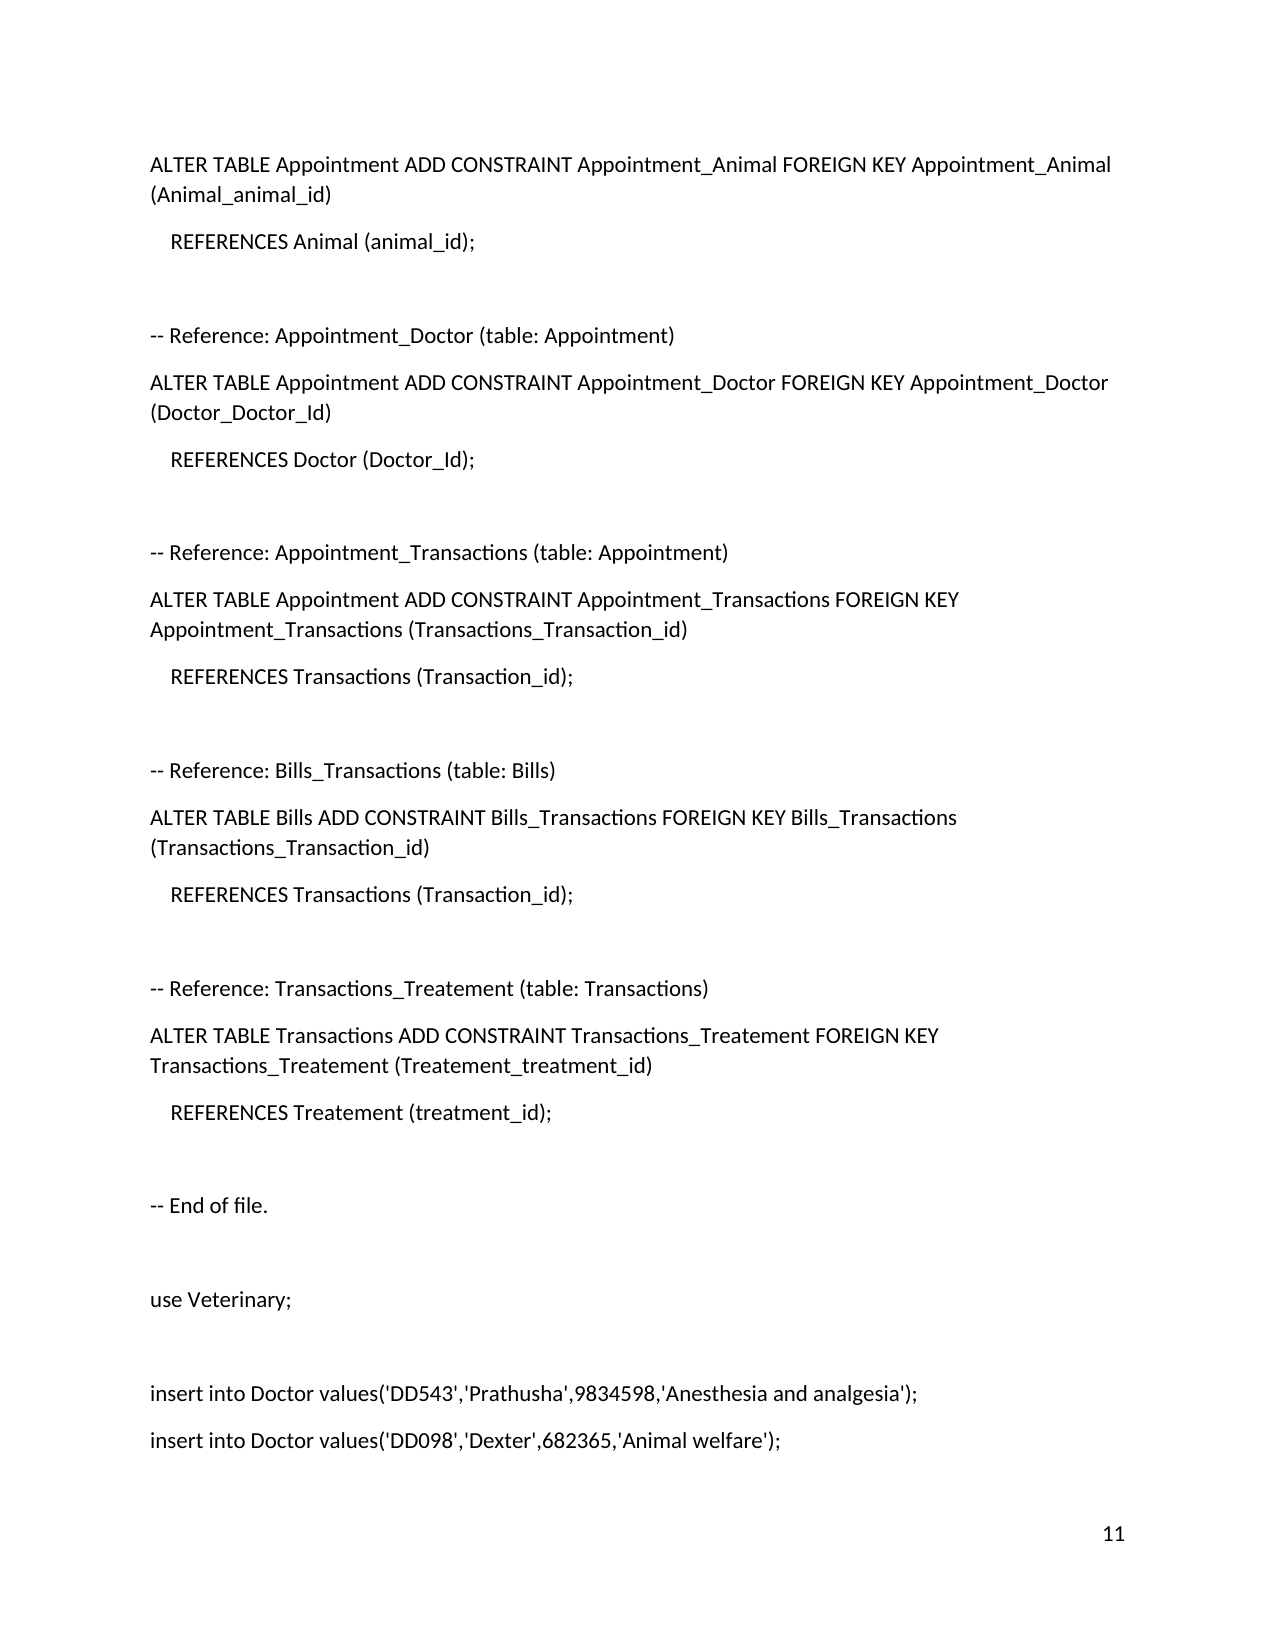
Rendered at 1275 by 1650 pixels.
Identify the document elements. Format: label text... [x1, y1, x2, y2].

text insert into Doctor values('DD543','Prathusha',9834598,'Anesthesia and analgesia'); [150, 1379, 1125, 1407]
text -- Reference: Transactions_Treatement (table: Transactions) [150, 974, 1125, 1002]
text insert into Doctor values('DD098','Dexter',682365,'Animal welfare'); [150, 1426, 1125, 1454]
text ALTER TABLE Transactions ADD CONSTRAINT Transactions_Treatement FOREIGN KEY Transactions_Treatement (Treatement_treatment_id) [150, 1021, 1125, 1079]
text REFERENCES Animal (animal_id); [150, 227, 1125, 255]
text REFERENCES Doctor (Doctor_Id); [150, 445, 1125, 473]
text -- Reference: Appointment_Transactions (table: Appointment) [150, 538, 1125, 567]
text -- Reference: Bills_Transactions (table: Bills) [150, 756, 1125, 784]
text REFERENCES Treatement (treatment_id); [150, 1098, 1125, 1126]
text REFERENCES Transactions (Transaction_id); [150, 662, 1125, 691]
text -- End of file. [150, 1192, 1125, 1220]
text ALTER TABLE Appointment ADD CONSTRAINT Appointment_Animal FOREIGN KEY Appointment_Animal (Animal_animal_id) [150, 150, 1125, 208]
text ALTER TABLE Appointment ADD CONSTRAINT Appointment_Transactions FOREIGN KEY Appointment_Transactions (Transactions_Transaction_id) [150, 585, 1125, 644]
text ALTER TABLE Appointment ADD CONSTRAINT Appointment_Doctor FOREIGN KEY Appointment_Doctor (Doctor_Doctor_Id) [150, 368, 1125, 426]
text -- Reference: Appointment_Doctor (table: Appointment) [150, 321, 1125, 349]
text REFERENCES Transactions (Transaction_id); [150, 880, 1125, 908]
text use Veterinary; [150, 1285, 1125, 1313]
text ALTER TABLE Bills ADD CONSTRAINT Bills_Transactions FOREIGN KEY Bills_Transactions (Transactions_Transaction_id) [150, 803, 1125, 861]
